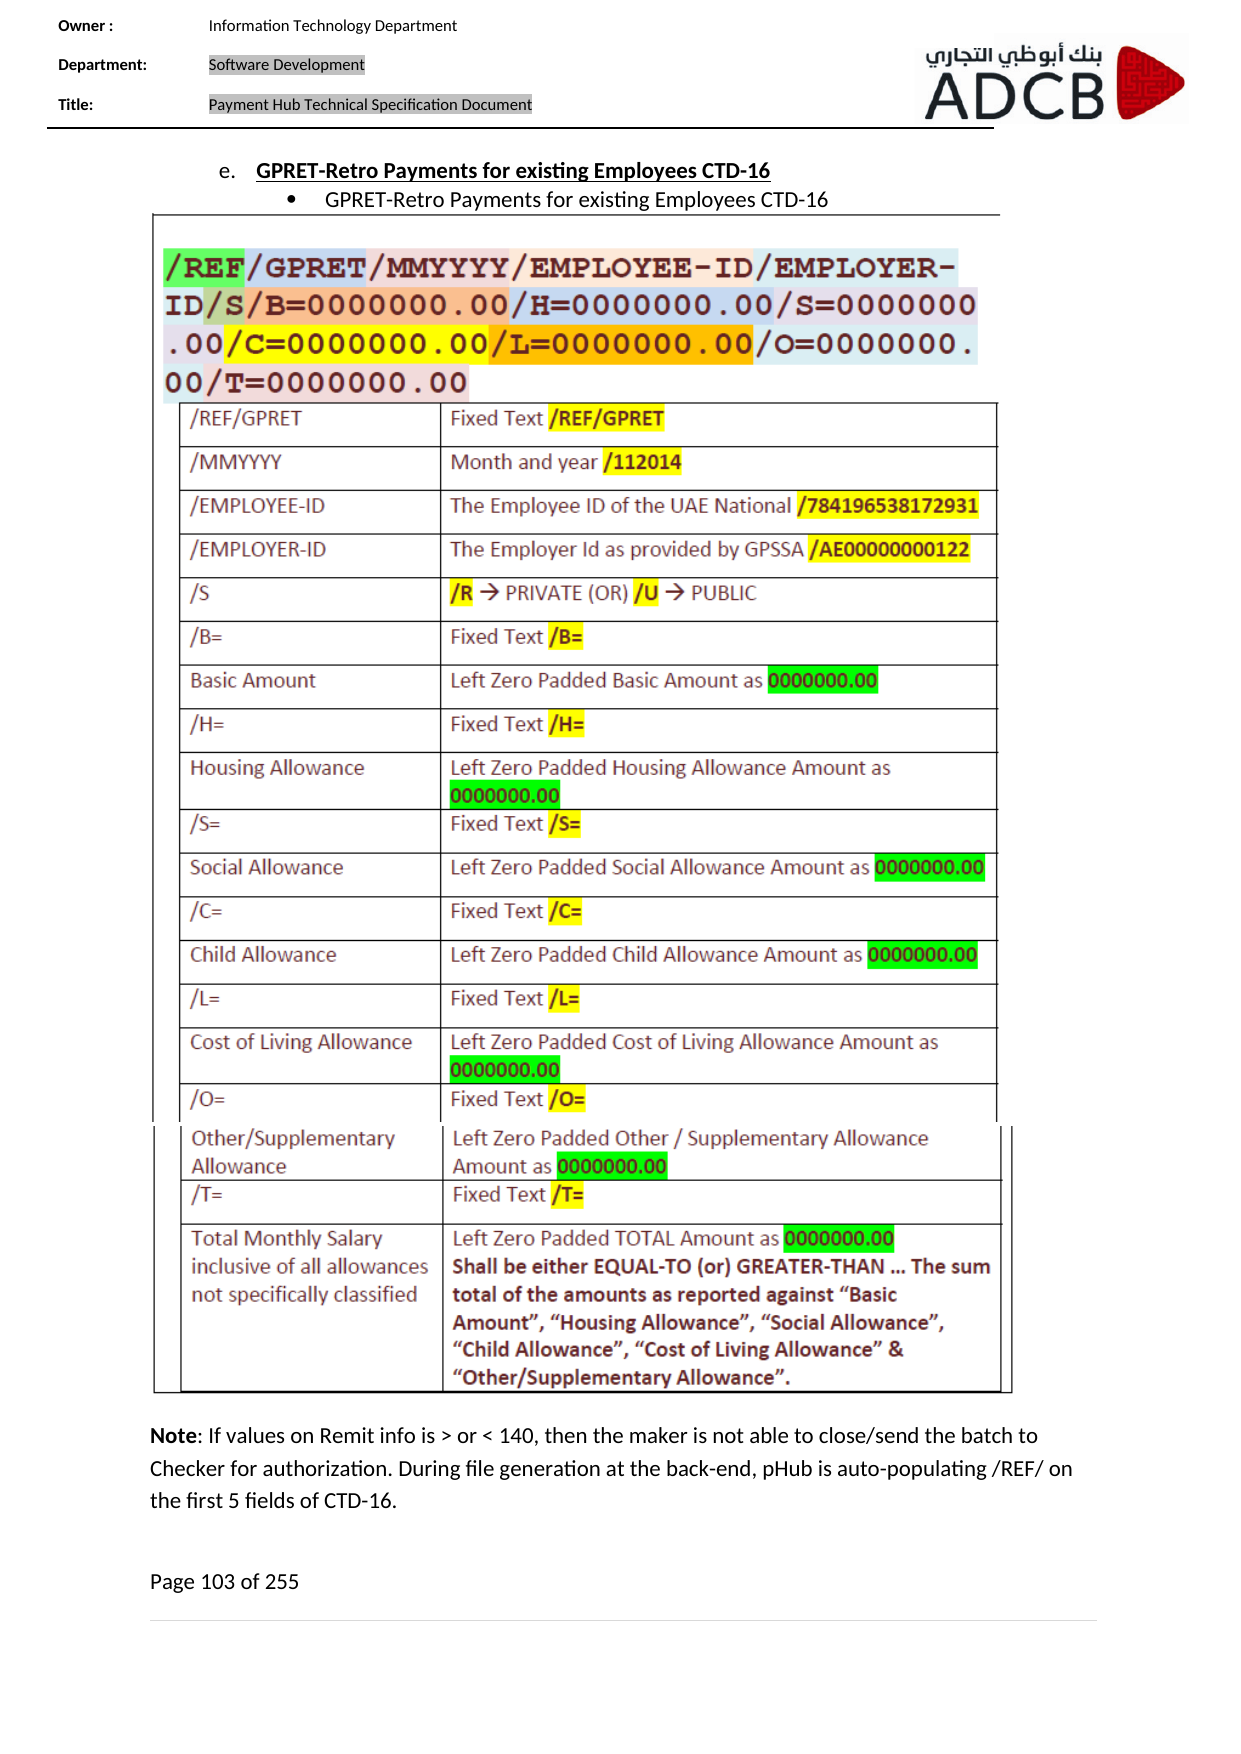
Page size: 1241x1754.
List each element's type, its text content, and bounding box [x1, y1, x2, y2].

picture [150, 212, 1001, 1122]
list GPRET-Retro Payments for existing Employees CTD-16 [287, 185, 1097, 213]
text Note: If values on Remit info is > or < 140, then the maker is not able to close/send the batch to Checker for authorization. During file generation at the back-end, pHub is auto-populating /REF/ on the first 5 fields of CTD-16. [150, 1422, 1097, 1514]
picture [150, 1126, 1014, 1397]
picture [914, 33, 1189, 124]
list GPRET-Retro Payments for existing Employees CTD-16 [219, 157, 1097, 185]
